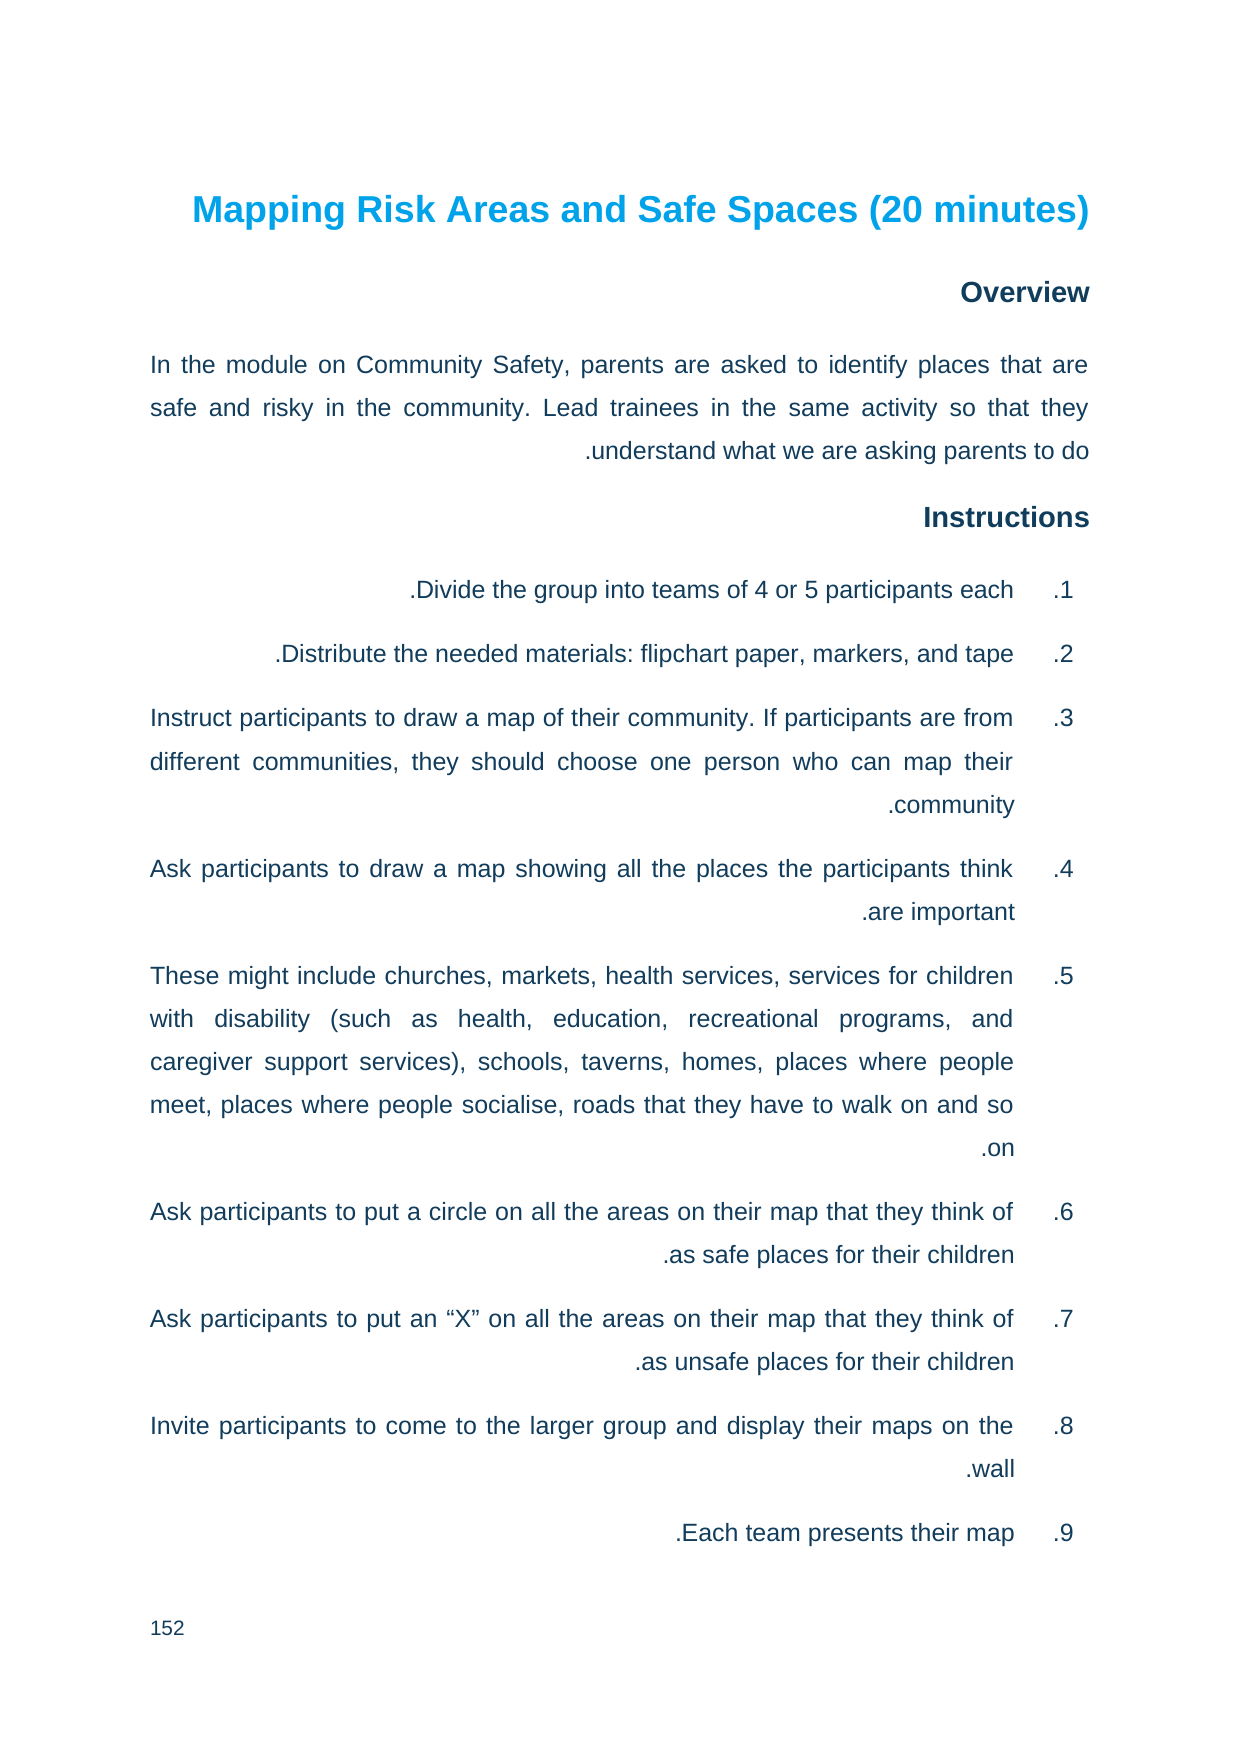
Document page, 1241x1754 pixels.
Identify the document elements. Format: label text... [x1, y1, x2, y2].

subtitle Instructions [150, 500, 1090, 534]
list Ask participants to put a circle on all the areas on their map that they think of as safe places for their children. [150, 1197, 1053, 1269]
list These might include churches, markets, health services, services for children with disability (such as health, education, recreational programs, and caregiver support services), schools, taverns, homes, places where people meet, places where people socialise, roads that they have to walk on and so on. [150, 961, 1053, 1162]
list Each team presents their map. [150, 1518, 1053, 1547]
list Divide the group into teams of 4 or 5 participants each. [150, 575, 1053, 604]
list Instruct participants to draw a map of their community. If participants are from different communities, they should choose one person who can map their community. [150, 703, 1053, 818]
subtitle Mapping Risk Areas and Safe Spaces (20 minutes) [150, 187, 1090, 231]
list Invite participants to come to the larger group and display their maps on the wall. [150, 1411, 1053, 1483]
list Ask participants to draw a map showing all the places the participants think are important. [150, 853, 1053, 925]
list Distribute the needed materials: flipchart paper, markers, and tape. [150, 639, 1053, 668]
list Ask participants to put an “X” on all the areas on their map that they think of as unsafe places for their children. [150, 1304, 1053, 1376]
text In the module on Community Safety, parents are asked to identify places that are safe and risky in the community. Lead trainees in the same activity so that they understand what we are asking parents to do. [150, 350, 1090, 465]
subtitle Overview [150, 274, 1090, 308]
